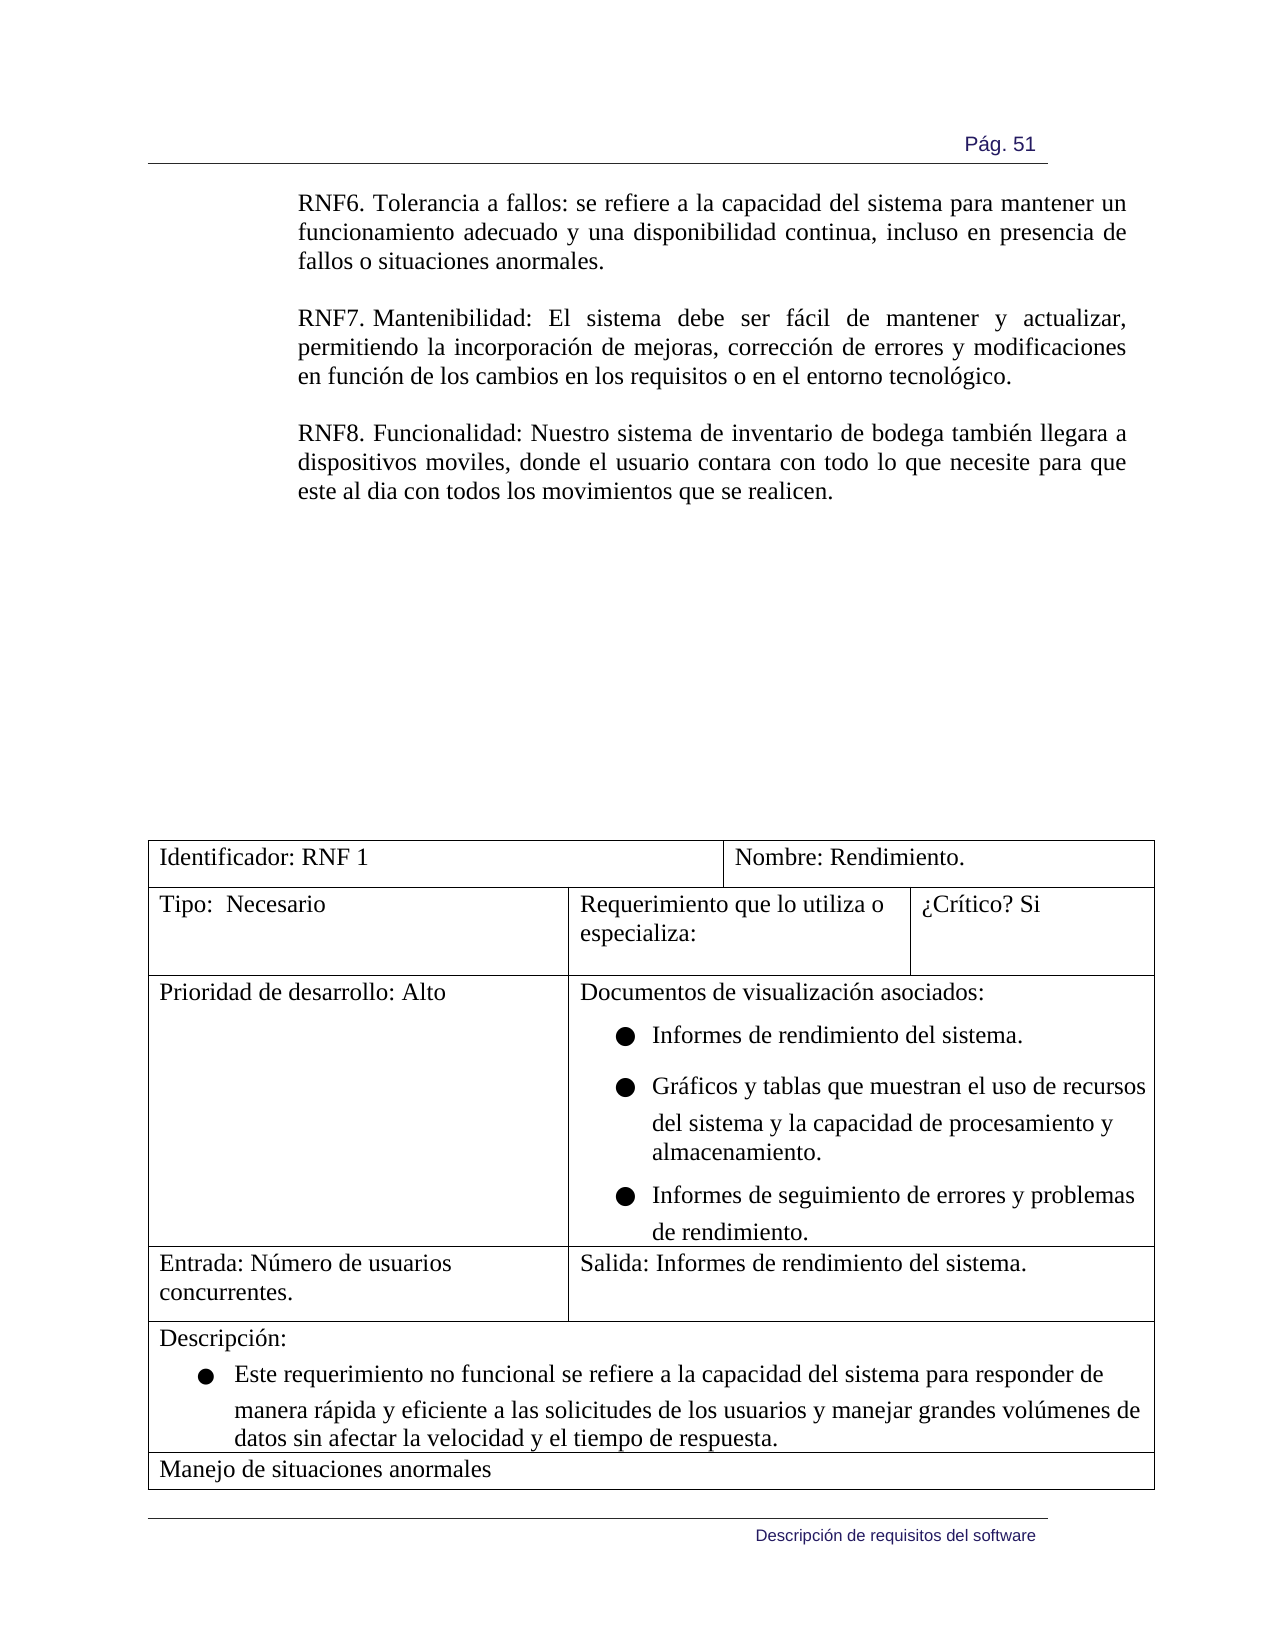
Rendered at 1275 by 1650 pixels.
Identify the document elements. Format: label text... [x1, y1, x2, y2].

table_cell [149, 1453, 1154, 1489]
text RNF6. Tolerancia a fallos: se refiere a la capacidad del sistema para mantener un funcionamiento adecuado y una disponibilidad continua, incluso en presencia de fallos o situaciones anormales. [298, 188, 1127, 274]
table_cell Documentos de visualización asociados: Informes de rendimiento del sistema. Gráficos y tablas que muestran el uso de recursos del sistema y la capacidad de procesamiento y almacenamiento. Informes de seguimiento de errores y problemas de rendimiento. [569, 976, 1154, 1246]
table_cell Salida: Informes de rendimiento del sistema. [569, 1247, 1154, 1321]
table_cell Prioridad de desarrollo: Alto [149, 976, 568, 1246]
table_header Identificador: RNF 1 [149, 841, 723, 887]
table_cell Tipo: Necesario [149, 888, 568, 975]
text RNF7. Mantenibilidad: El sistema debe ser fácil de mantener y actualizar, permitiendo la incorporación de mejoras, corrección de errores y modificaciones en función de los cambios en los requisitos o en el entorno tecnológico. [298, 303, 1127, 389]
table_cell Entrada: Número de usuarios concurrentes. [149, 1247, 568, 1321]
table_cell ¿Crítico? Si [911, 888, 1154, 975]
table_header Nombre: Rendimiento. [724, 841, 1154, 887]
table_cell Descripción: Este requerimiento no funcional se refiere a la capacidad del sistema para responder de manera rápida y eficiente a las solicitudes de los usuarios y manejar grandes volúmenes de datos sin afectar la velocidad y el tiempo de respuesta. [149, 1322, 1154, 1452]
text RNF8. Funcionalidad: Nuestro sistema de inventario de bodega también llegara a dispositivos moviles, donde el usuario contara con todo lo que necesite para que este al dia con todos los movimientos que se realicen. [298, 418, 1127, 504]
table_cell Requerimiento que lo utiliza o especializa: [569, 888, 910, 975]
